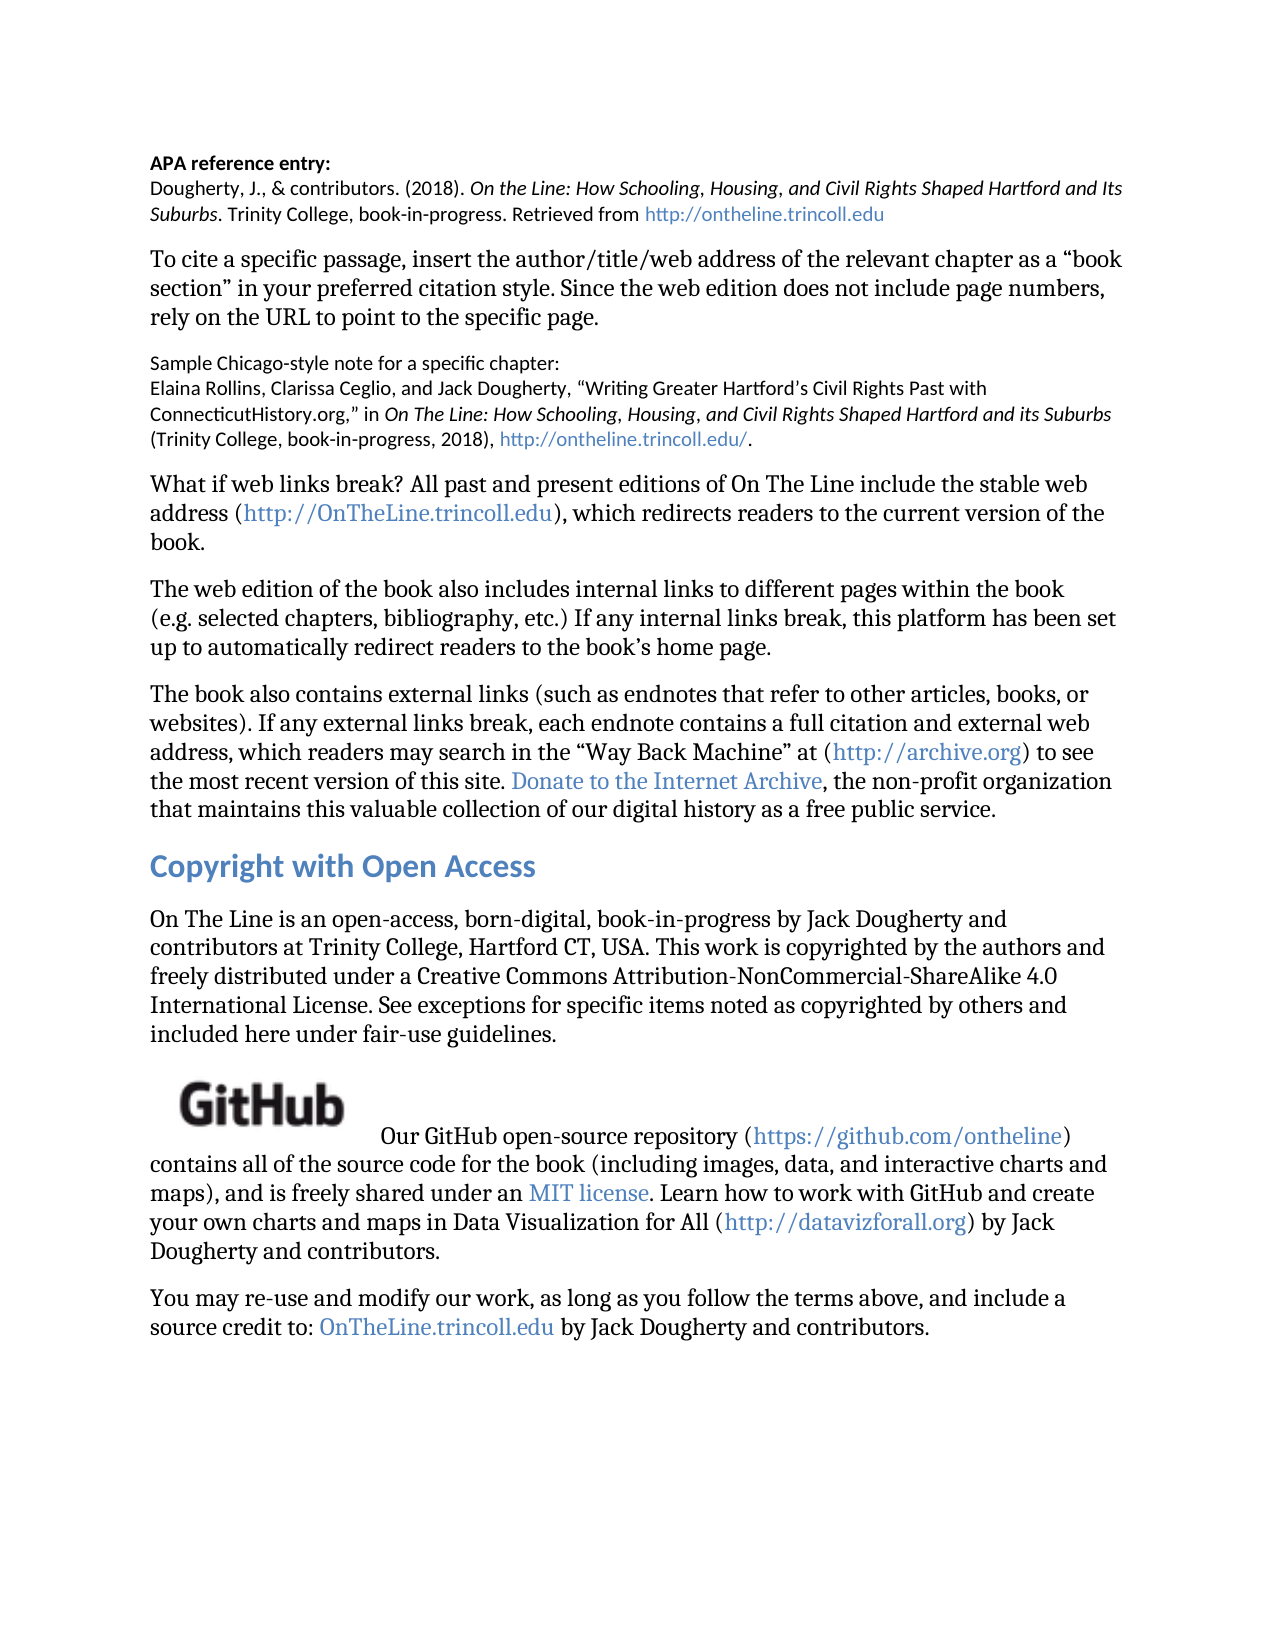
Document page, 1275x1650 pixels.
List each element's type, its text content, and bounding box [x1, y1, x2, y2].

text APA reference entry: Dougherty, J., & contributors. (2018). On the Line: How Schooling, Housing, and Civil Rights Shaped Hartford and Its Suburbs. Trinity College, book-in-progress. Retrieved from http://ontheline.trincoll.edu [150, 150, 1125, 226]
text The book also contains external links (such as endnotes that refer to other articles, books, or websites). If any external links break, each endnote contains a full citation and external web address, which readers may search in the “Way Back Machine” at (http://archive.org) to see the most recent version of this site. Donate to the Internet Archive, the non-profit organization that maintains this valuable collection of our digital history as a free public service. [150, 680, 1125, 824]
text What if web links break? All past and present editions of On The Line include the stable web address (http://OnTheLine.trincoll.edu), which redirects readers to the current version of the book. [150, 470, 1125, 557]
text To cite a specific passage, insert the author/title/web address of the relevant chapter as a “book section” in your preferred citation style. Since the web edition does not include page numbers, rely on the URL to point to the specific page. [150, 245, 1125, 331]
text Sample Chicago-style note for a specific chapter: Elaina Rollins, Clarissa Ceglio, and Jack Dougherty, “Writing Greater Hartford’s Civil Rights Past with ConnecticutHistory.org,” in On The Line: How Schooling, Housing, and Civil Rights Shaped Hartford and its Suburbs (Trinity College, book-in-progress, 2018), http://ontheline.trincoll.edu/. [150, 350, 1125, 452]
text The web edition of the book also includes internal links to different pages within the book (e.g. selected chapters, bibliography, etc.) If any internal links break, this platform has been set up to automatically redirect readers to the book’s home page. [150, 575, 1125, 662]
text On The Line is an open-access, born-digital, book-in-progress by Jack Dougherty and contributors at Trinity College, Hartford CT, USA. This work is copyrighted by the authors and freely distributed under a Creative Commons Attribution-NonCommercial-ShareAlike 4.0 International License. See exceptions for specific items noted as copyrighted by others and included here under fair-use guidelines. [150, 904, 1125, 1048]
subtitle Copyright with Open Access [150, 845, 1125, 886]
picture [168, 1067, 357, 1144]
text You may re-use and modify our work, as long as you follow the terms above, and include a source credit to: OnTheLine.trincoll.edu by Jack Dougherty and contributors. [150, 1284, 1125, 1342]
text Our GitHub open-source repository (https://github.com/ontheline) contains all of the source code for the book (including images, data, and interactive charts and maps), and is freely shared under an MIT license. Learn how to work with GitHub and create your own charts and maps in Data Visualization for All (http://datavizforall.org) by Jack Dougherty and contributors. [150, 1067, 1125, 1265]
